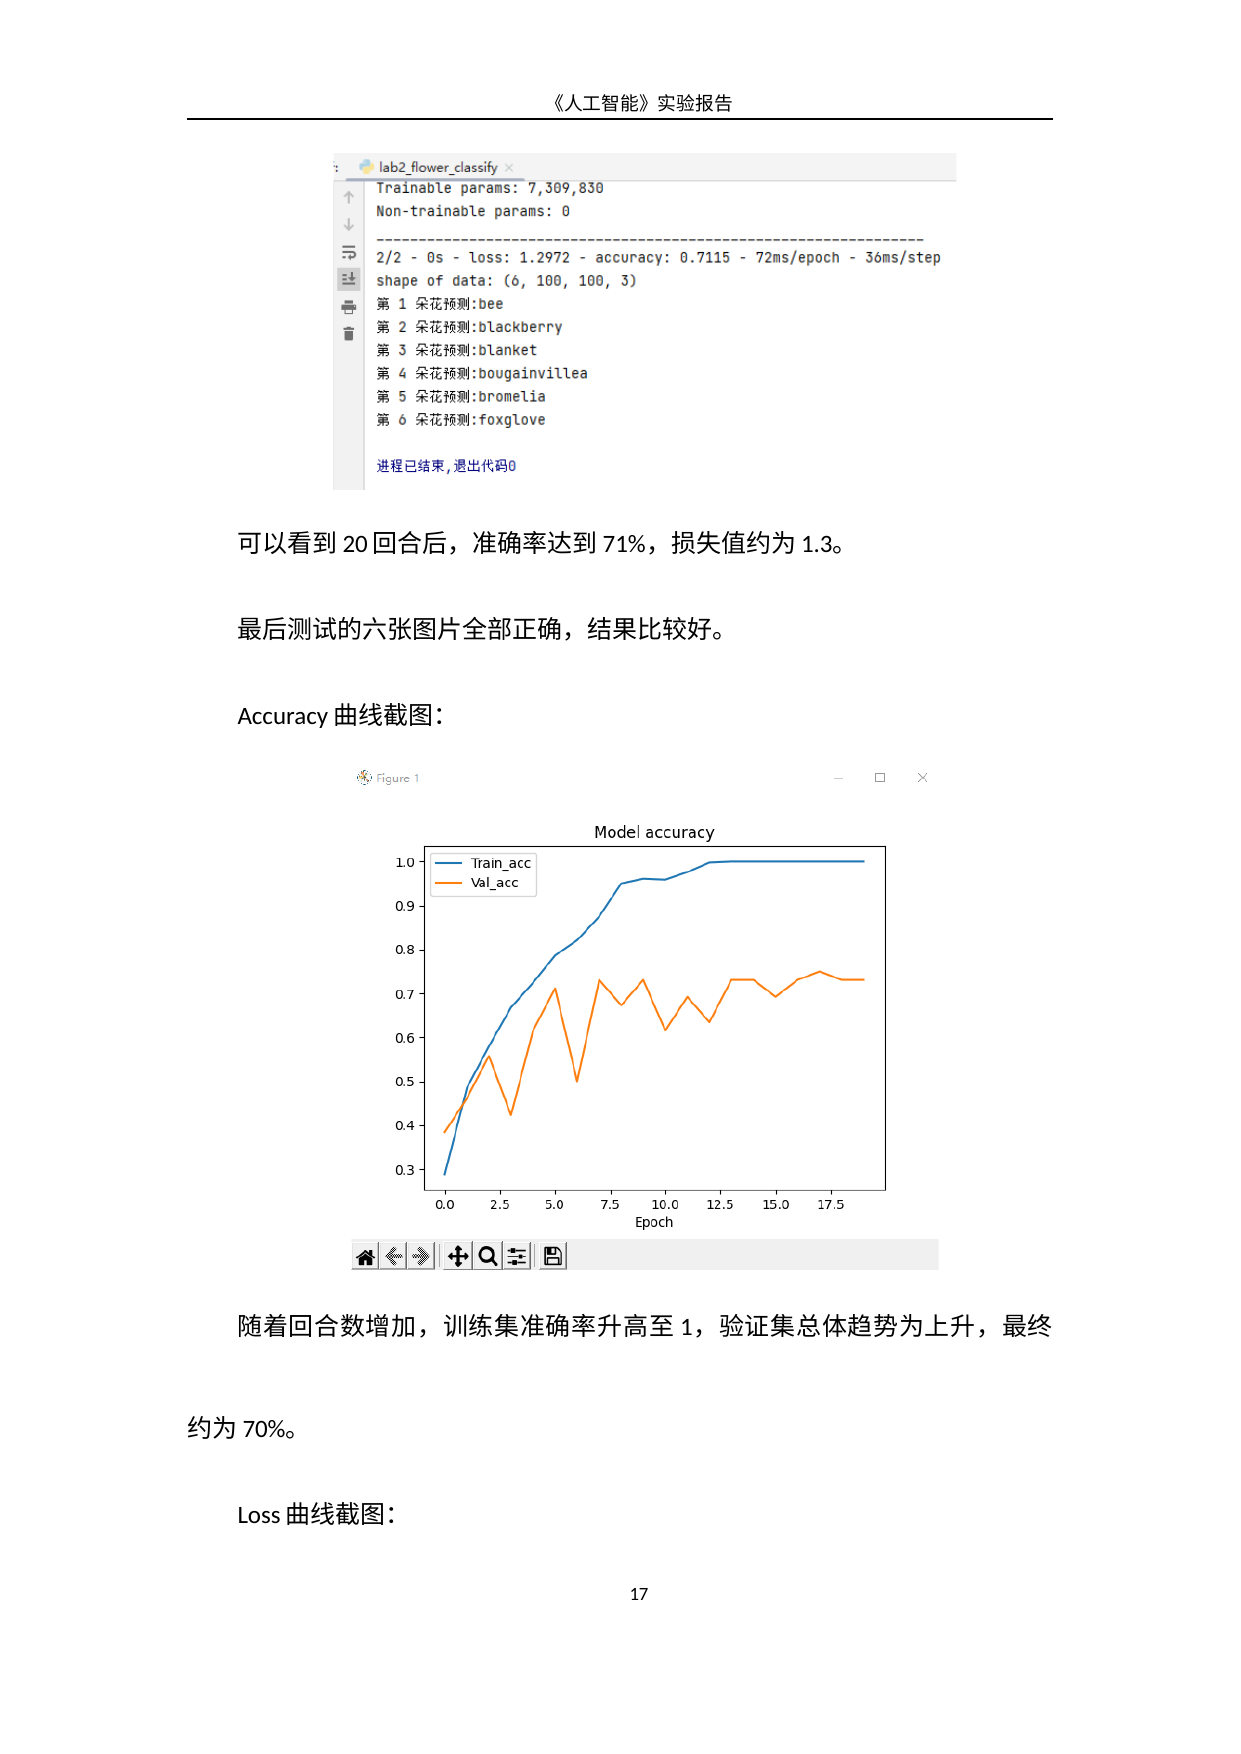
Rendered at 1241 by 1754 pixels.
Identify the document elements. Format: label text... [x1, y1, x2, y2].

text 最后测试的六张图片全部正确，结果比较好。 [187, 594, 1053, 662]
text 随着回合数增加，训练集准确率升高至1，验证集总体趋势为上升，最终约为70%。 [187, 1291, 1053, 1460]
text 可以看到20回合后，准确率达到71%，损失值约为1.3。 [187, 508, 1053, 576]
picture [351, 766, 939, 1270]
text Loss曲线截图： [187, 1478, 1053, 1546]
text Accuracy曲线截图： [187, 680, 1053, 748]
picture [333, 153, 957, 490]
